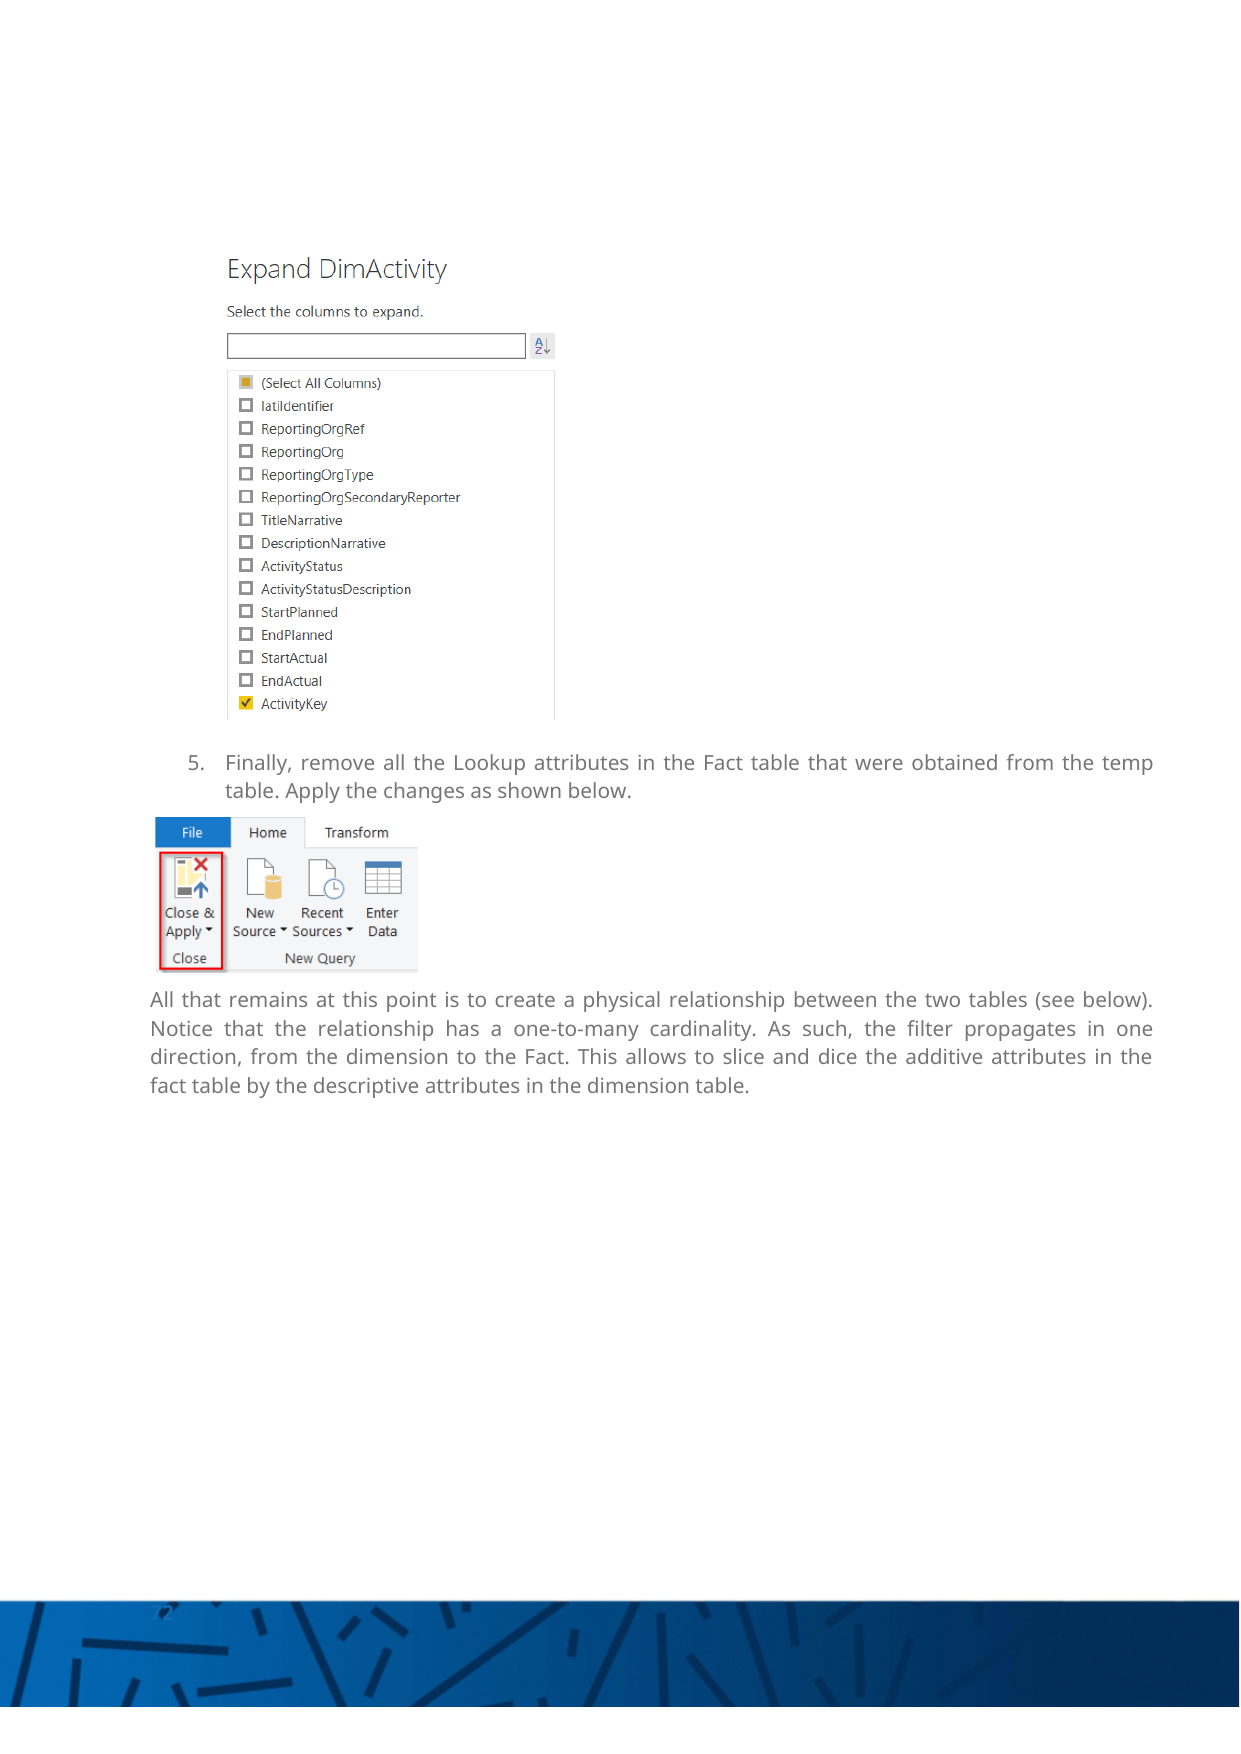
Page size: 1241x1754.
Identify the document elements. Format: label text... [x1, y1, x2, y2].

picture [155, 817, 418, 973]
text All that remains at this point is to create a physical relationship between the two tables (see below). Notice that the relationship has a one-to-many cardinality. As such, the filter propagates in one direction, from the dimension to the Fact. This allows to slice and dice the additive attributes in the fact table by the descriptive attributes in the dimension table. [150, 985, 1155, 1099]
list Finally, remove all the Lookup attributes in the Fact table that were obtained from the temp table. Apply the changes as shown below. [187, 748, 1155, 805]
picture [0, 1598, 1240, 1707]
picture [225, 252, 557, 720]
